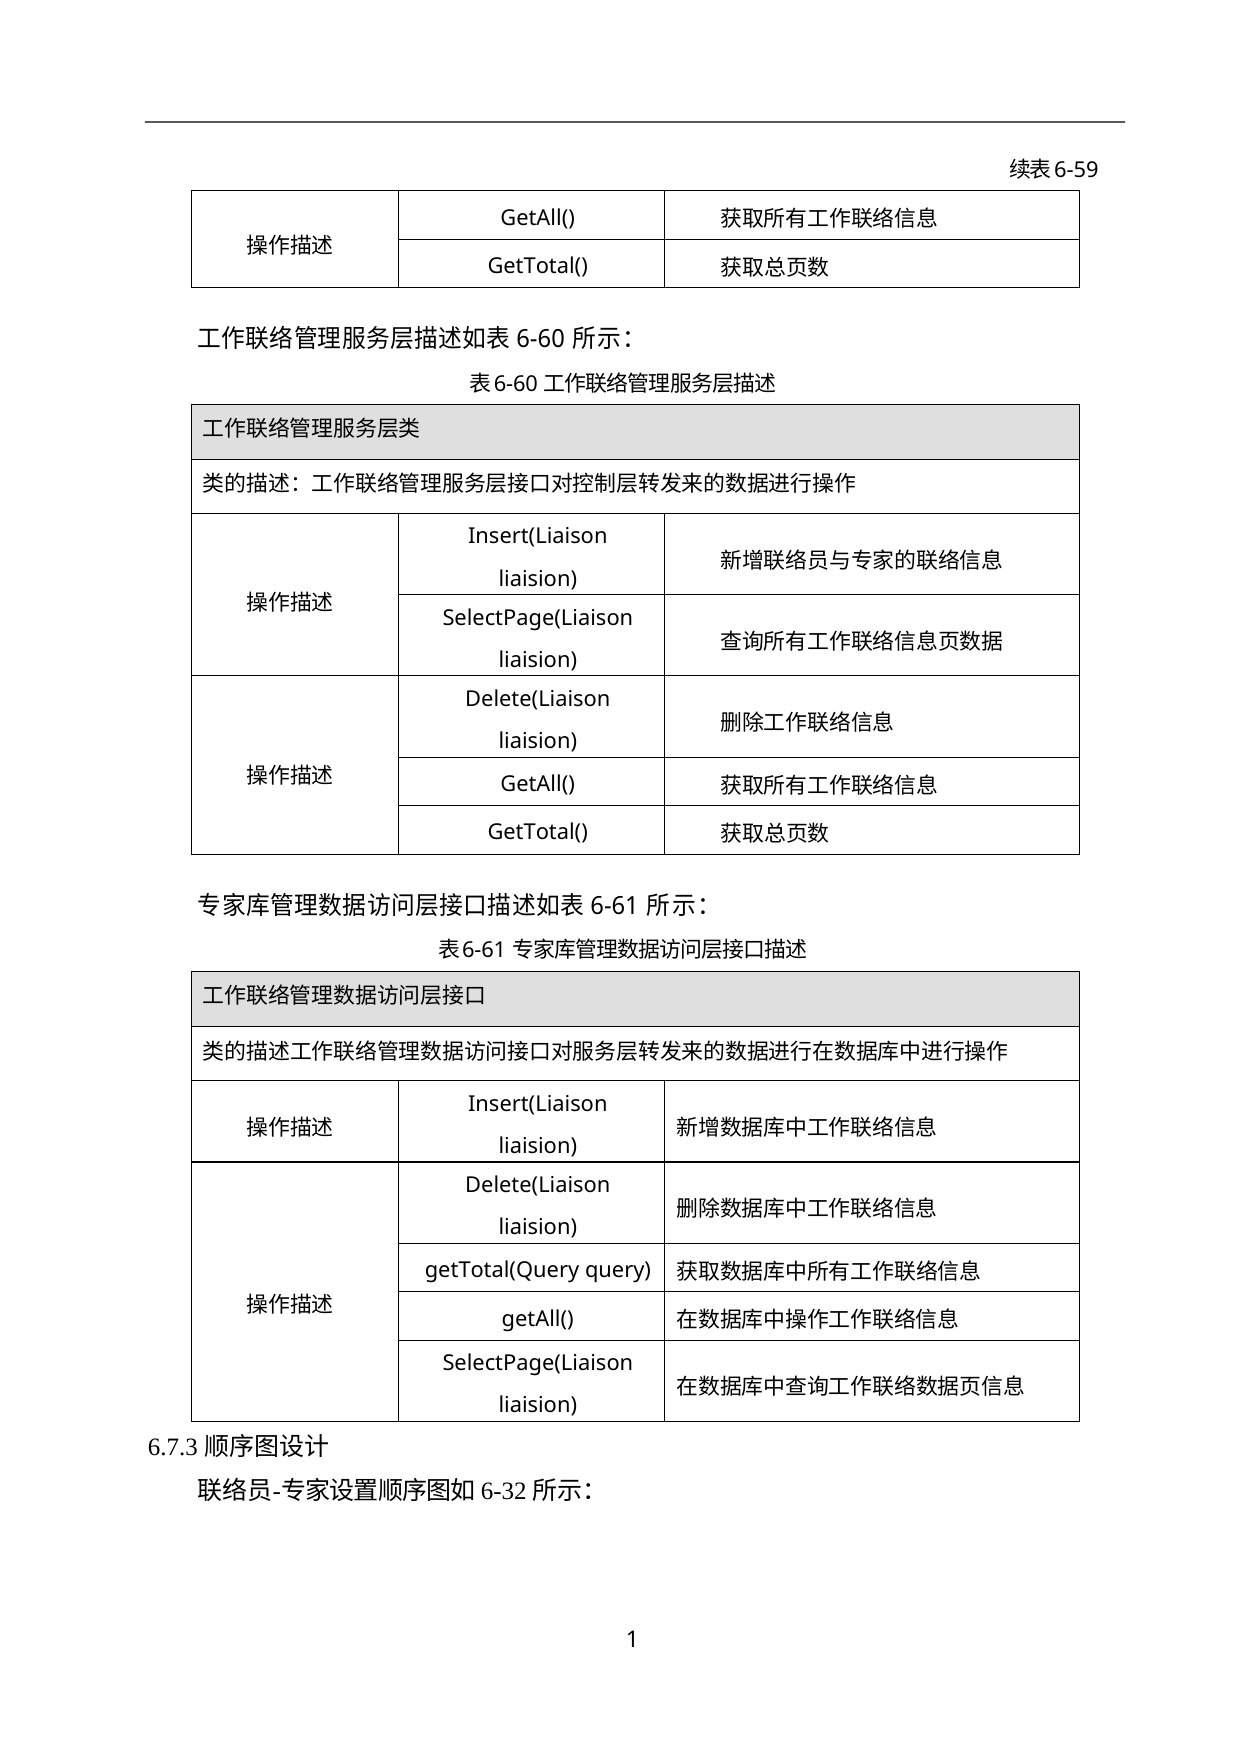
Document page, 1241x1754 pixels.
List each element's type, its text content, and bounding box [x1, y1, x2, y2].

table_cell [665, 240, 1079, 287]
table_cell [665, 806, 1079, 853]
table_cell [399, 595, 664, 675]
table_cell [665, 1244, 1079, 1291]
text 专家库管理数据访问层接口描述如表 6-61 所示： [198, 886, 1178, 922]
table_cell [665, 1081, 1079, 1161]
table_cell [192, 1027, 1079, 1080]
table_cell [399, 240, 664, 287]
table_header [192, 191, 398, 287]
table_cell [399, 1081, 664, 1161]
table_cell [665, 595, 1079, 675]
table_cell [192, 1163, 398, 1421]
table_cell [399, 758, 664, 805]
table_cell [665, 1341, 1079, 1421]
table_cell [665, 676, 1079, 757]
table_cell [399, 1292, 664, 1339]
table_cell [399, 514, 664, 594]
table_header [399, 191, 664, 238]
text 表 6-61 专家库管理数据访问层接口描述 [125, 932, 1121, 964]
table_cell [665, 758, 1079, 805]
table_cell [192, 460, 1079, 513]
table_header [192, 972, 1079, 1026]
text 表 6-60 工作联络管理服务层描述 [125, 366, 1121, 397]
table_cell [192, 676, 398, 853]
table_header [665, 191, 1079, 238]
text 工作联络管理服务层描述如表 6-60 所示： [198, 318, 1178, 355]
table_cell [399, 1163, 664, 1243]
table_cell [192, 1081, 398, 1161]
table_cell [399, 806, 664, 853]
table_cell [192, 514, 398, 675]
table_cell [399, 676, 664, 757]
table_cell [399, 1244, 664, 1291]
text 联络员-专家设置顺序图如 6-32 所示： [198, 1471, 1178, 1507]
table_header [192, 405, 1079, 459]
list 顺序图设计 [148, 1426, 1178, 1462]
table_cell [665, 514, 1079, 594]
text 续表 6-59 [125, 152, 1098, 184]
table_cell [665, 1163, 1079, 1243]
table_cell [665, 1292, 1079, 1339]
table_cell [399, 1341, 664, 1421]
